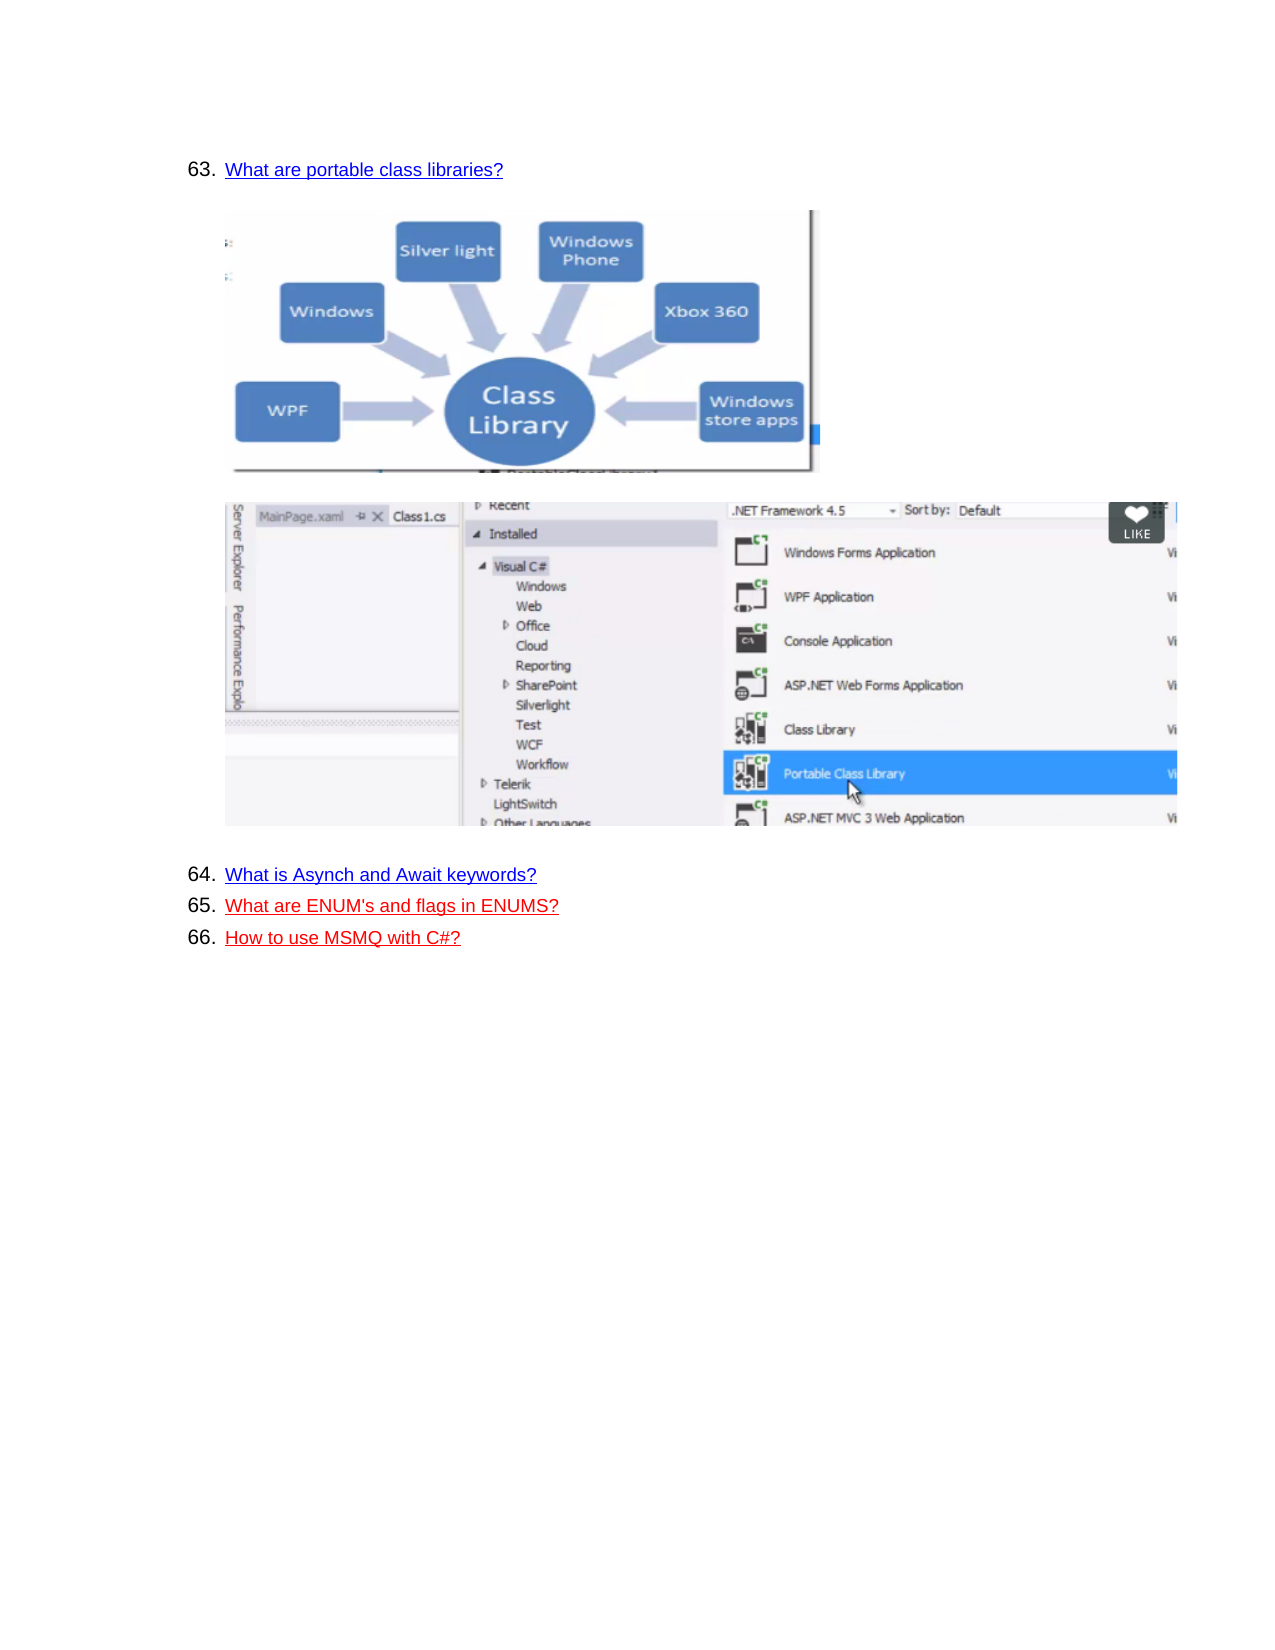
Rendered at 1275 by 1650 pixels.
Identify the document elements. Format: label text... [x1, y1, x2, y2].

picture [225, 210, 821, 473]
list What are portable class libraries? [187, 150, 1125, 181]
list What is Asynch and Await keywords? [187, 855, 1125, 886]
list How to use MSMQ with C#? [187, 917, 1125, 948]
picture [225, 502, 1200, 826]
list What are ENUM's and flags in ENUMS? [187, 886, 1125, 917]
